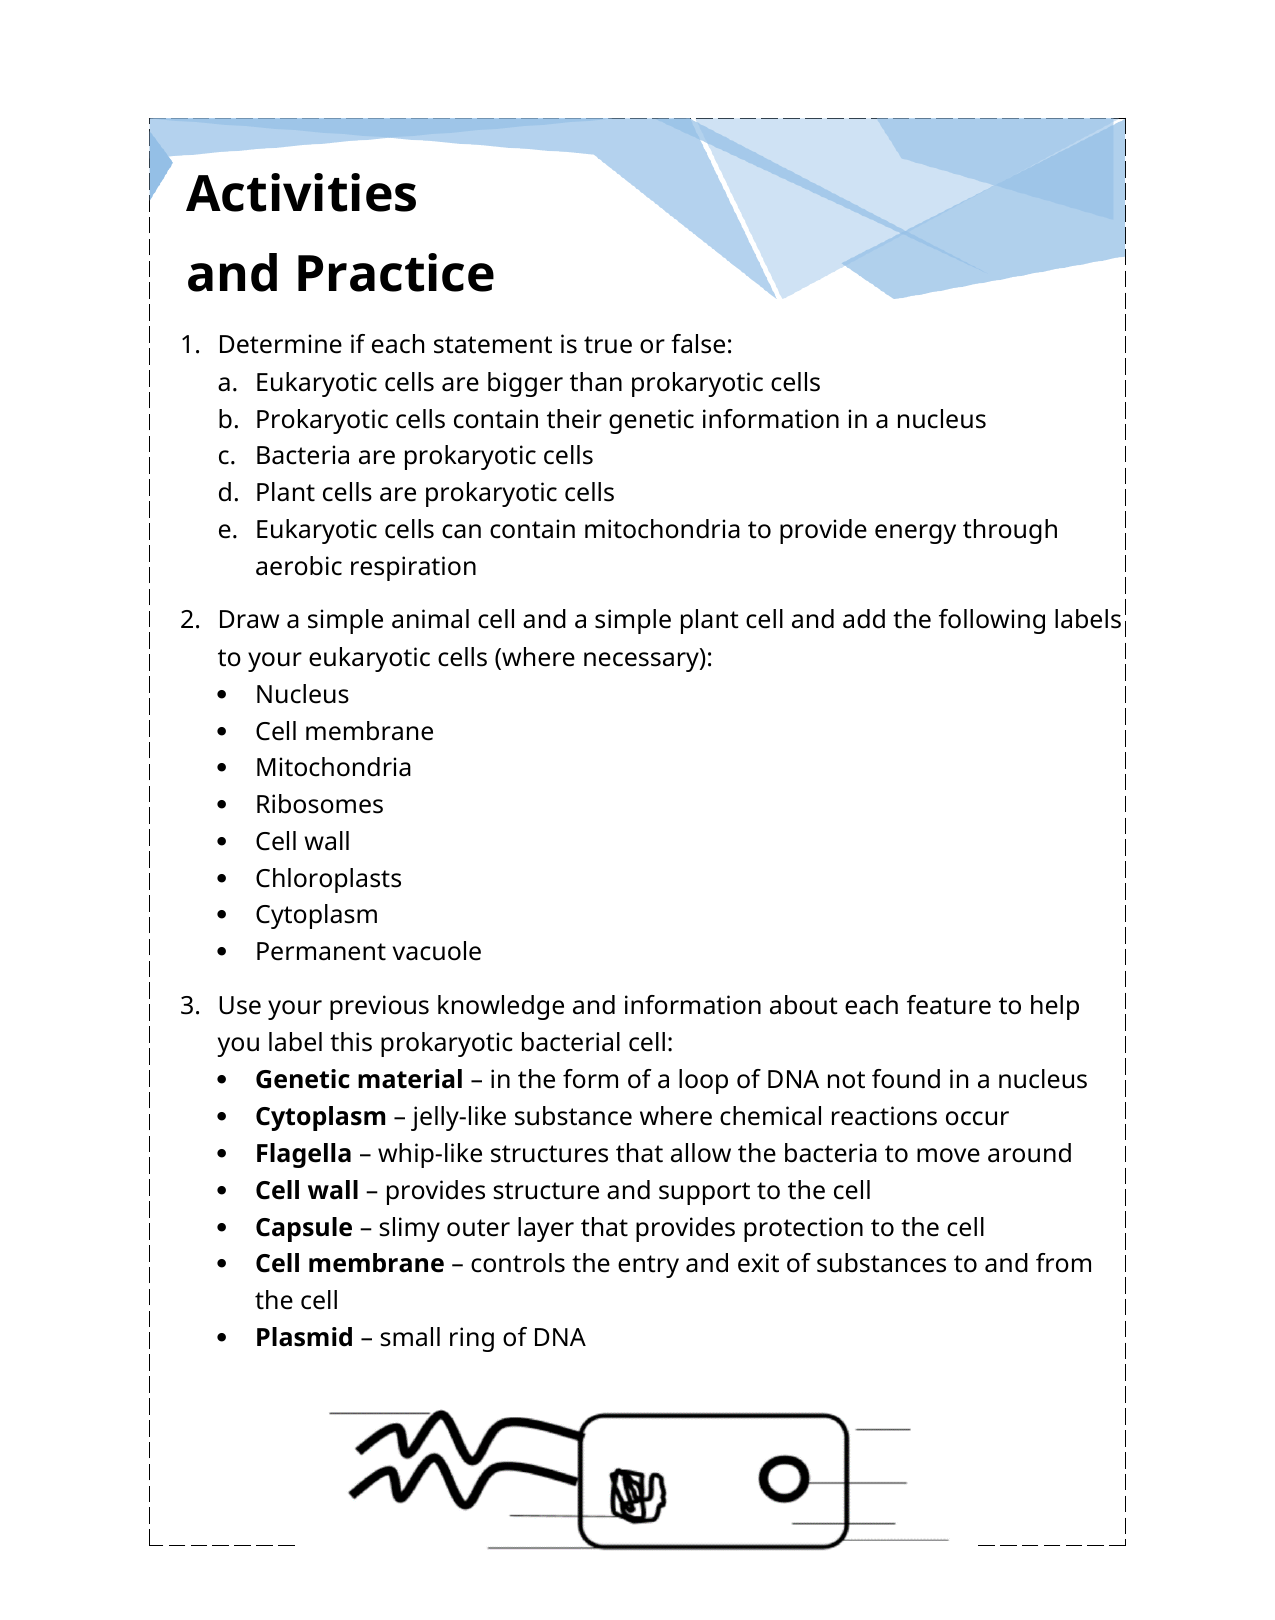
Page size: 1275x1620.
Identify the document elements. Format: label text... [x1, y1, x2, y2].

list Use your previous knowledge and information about each feature to help you label this prokaryotic bacterial cell: [180, 987, 1125, 1059]
picture [149, 118, 1125, 299]
list Capsule – slimy outer layer that provides protection to the cell [217, 1209, 1125, 1243]
list Nucleus [217, 677, 1125, 711]
list Permanent vacuole [217, 934, 1125, 968]
picture [297, 1367, 978, 1574]
list Plant cells are prokaryotic cells [217, 475, 1125, 509]
list Draw a simple animal cell and a simple plant cell and add the following labels to your eukaryotic cells (where necessary): [180, 602, 1125, 673]
list Genetic material – in the form of a loop of DNA not found in a nucleus [217, 1062, 1125, 1096]
list Cell wall [217, 824, 1125, 858]
list Eukaryotic cells can contain mitochondria to provide energy through aerobic respiration [217, 512, 1125, 582]
list Cell membrane [217, 713, 1125, 747]
list Ribosomes [217, 787, 1125, 821]
list Mitochondria [217, 750, 1125, 784]
list Cytoplasm [217, 897, 1125, 931]
list Determine if each statement is true or false: [180, 299, 1125, 361]
list Chloroplasts [217, 860, 1125, 894]
list Cytoplasm – jelly-like substance where chemical reactions occur [217, 1099, 1125, 1133]
list Prokaryotic cells contain their genetic information in a nucleus [217, 401, 1125, 435]
list Eukaryotic cells are bigger than prokaryotic cells [217, 364, 1125, 398]
list Cell wall – provides structure and support to the cell [217, 1172, 1125, 1207]
list Plasmid – small ring of DNA [217, 1319, 1125, 1354]
list Flagella – whip-like structures that allow the bacteria to move around [217, 1136, 1125, 1170]
list Cell membrane – controls the entry and exit of substances to and from the cell [217, 1246, 1125, 1317]
list Bacteria are prokaryotic cells [217, 438, 1125, 472]
